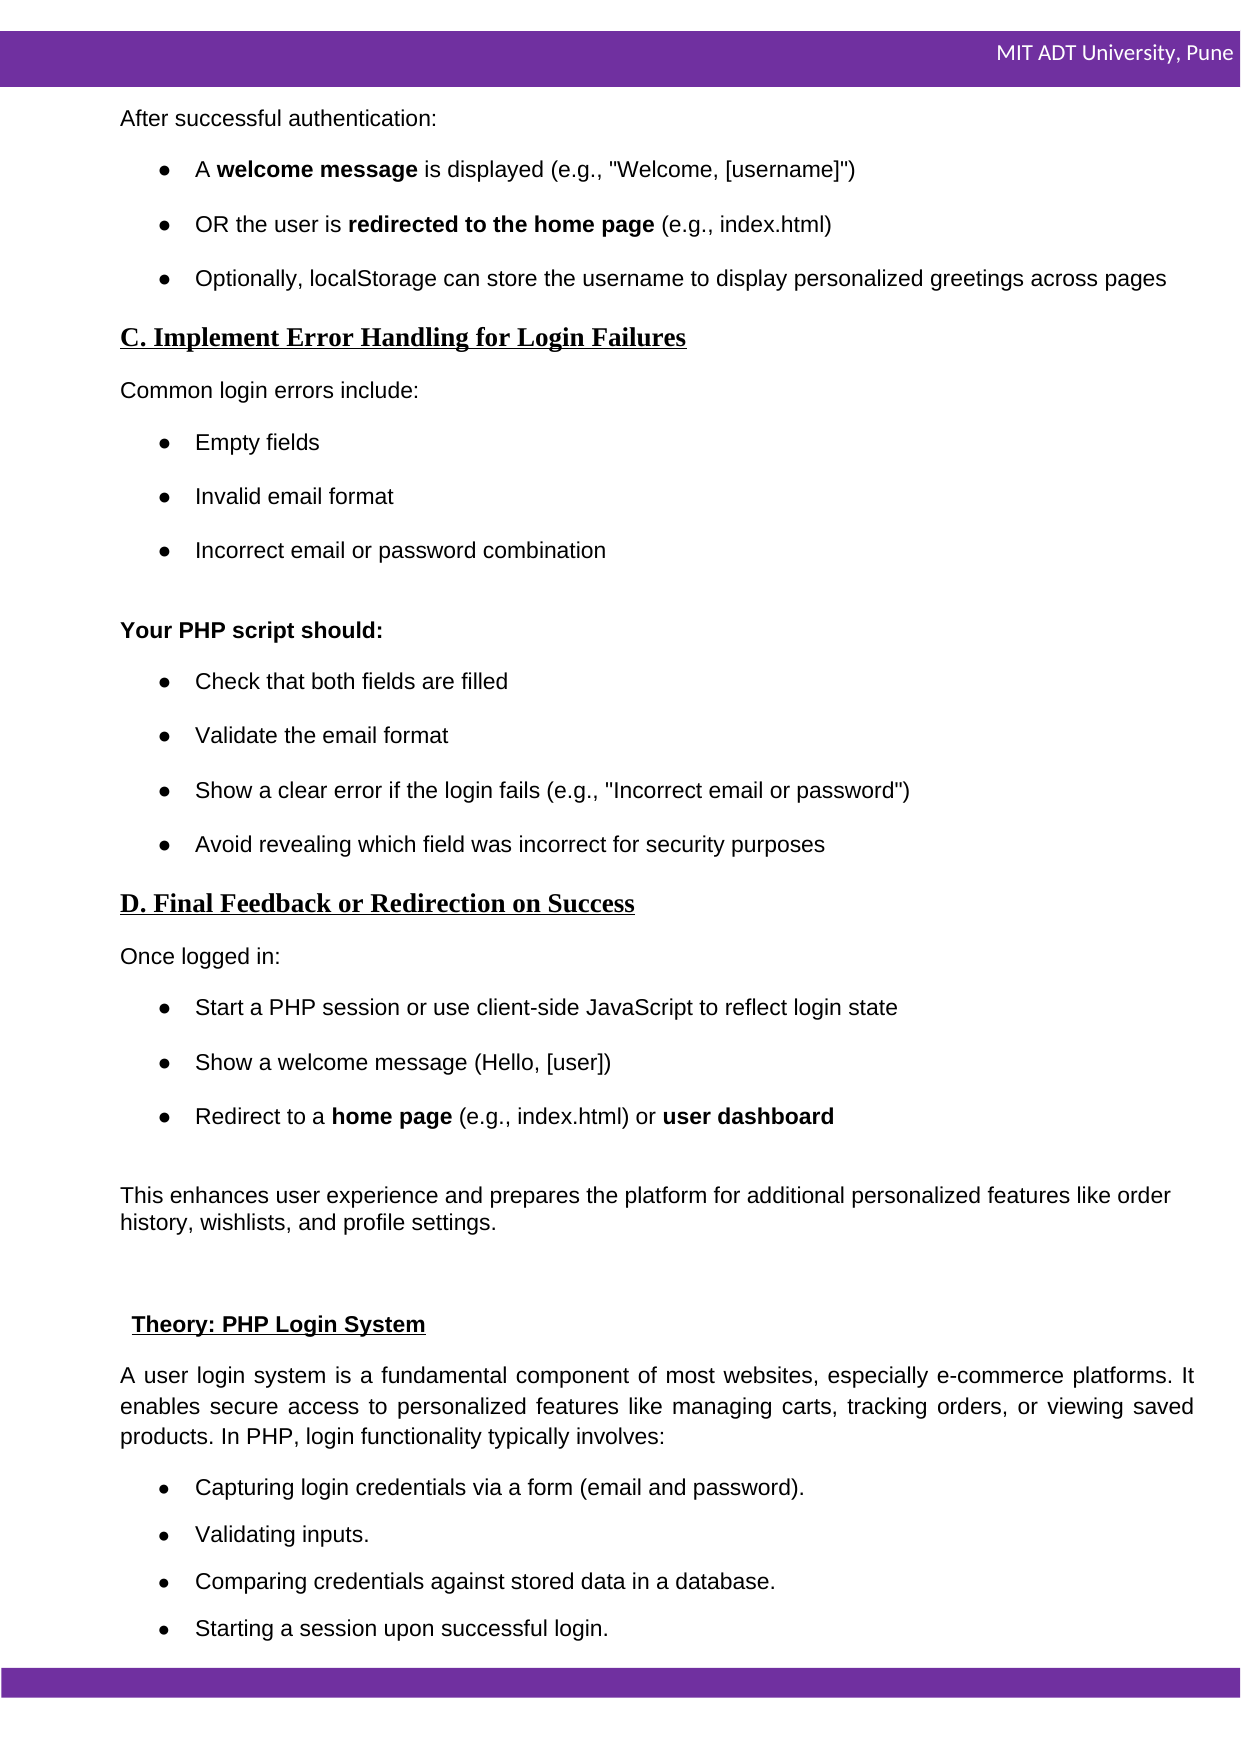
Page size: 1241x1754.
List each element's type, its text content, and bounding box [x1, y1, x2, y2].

text Theory: PHP Login System [120, 1311, 1195, 1338]
text Your PHP script should: [120, 617, 1195, 643]
text This enhances user experience and prepares the platform for additional personalized features like order history, wishlists, and profile settings. [120, 1182, 1195, 1235]
list Incorrect email or password combination [157, 537, 1195, 592]
list Show a welcome message (Hello, [user]) [157, 1048, 1195, 1103]
list Validating inputs. [157, 1521, 1195, 1547]
text After successful authentication: [120, 105, 1195, 131]
list Empty fields [157, 428, 1195, 483]
list Invalid email format [157, 483, 1195, 537]
text Once logged in: [120, 943, 1195, 969]
subtitle D. Final Feedback or Redirection on Success [120, 887, 1195, 918]
subtitle C. Implement Error Handling for Login Failures [120, 321, 1195, 352]
list Validate the email format [157, 722, 1195, 777]
list Redirect to a home page (e.g., index.html) or user dashboard [157, 1103, 1195, 1157]
text Common login errors include: [120, 377, 1195, 403]
list Show a clear error if the login fails (e.g., "Incorrect email or password") [157, 777, 1195, 831]
list OR the user is redirected to the home page (e.g., index.html) [157, 211, 1195, 265]
list Check that both fields are filled [157, 668, 1195, 722]
list Optionally, localStorage can store the username to display personalized greetings across pages [157, 265, 1195, 292]
list Capturing login credentials via a form (email and password). [157, 1474, 1195, 1500]
list Avoid revealing which field was incorrect for security purposes [157, 831, 1195, 857]
list Comparing credentials against stored data in a database. [157, 1568, 1195, 1594]
list Start a PHP session or use client-side JavaScript to reflect login state [157, 994, 1195, 1048]
list A welcome message is displayed (e.g., "Welcome, [username]") [157, 156, 1195, 211]
text A user login system is a fundamental component of most websites, especially e-commerce platforms. It enables secure access to personalized features like managing carts, tracking orders, or viewing saved products. In PHP, login functionality typically involves: [120, 1362, 1195, 1449]
list Starting a session upon successful login. [157, 1614, 1195, 1641]
